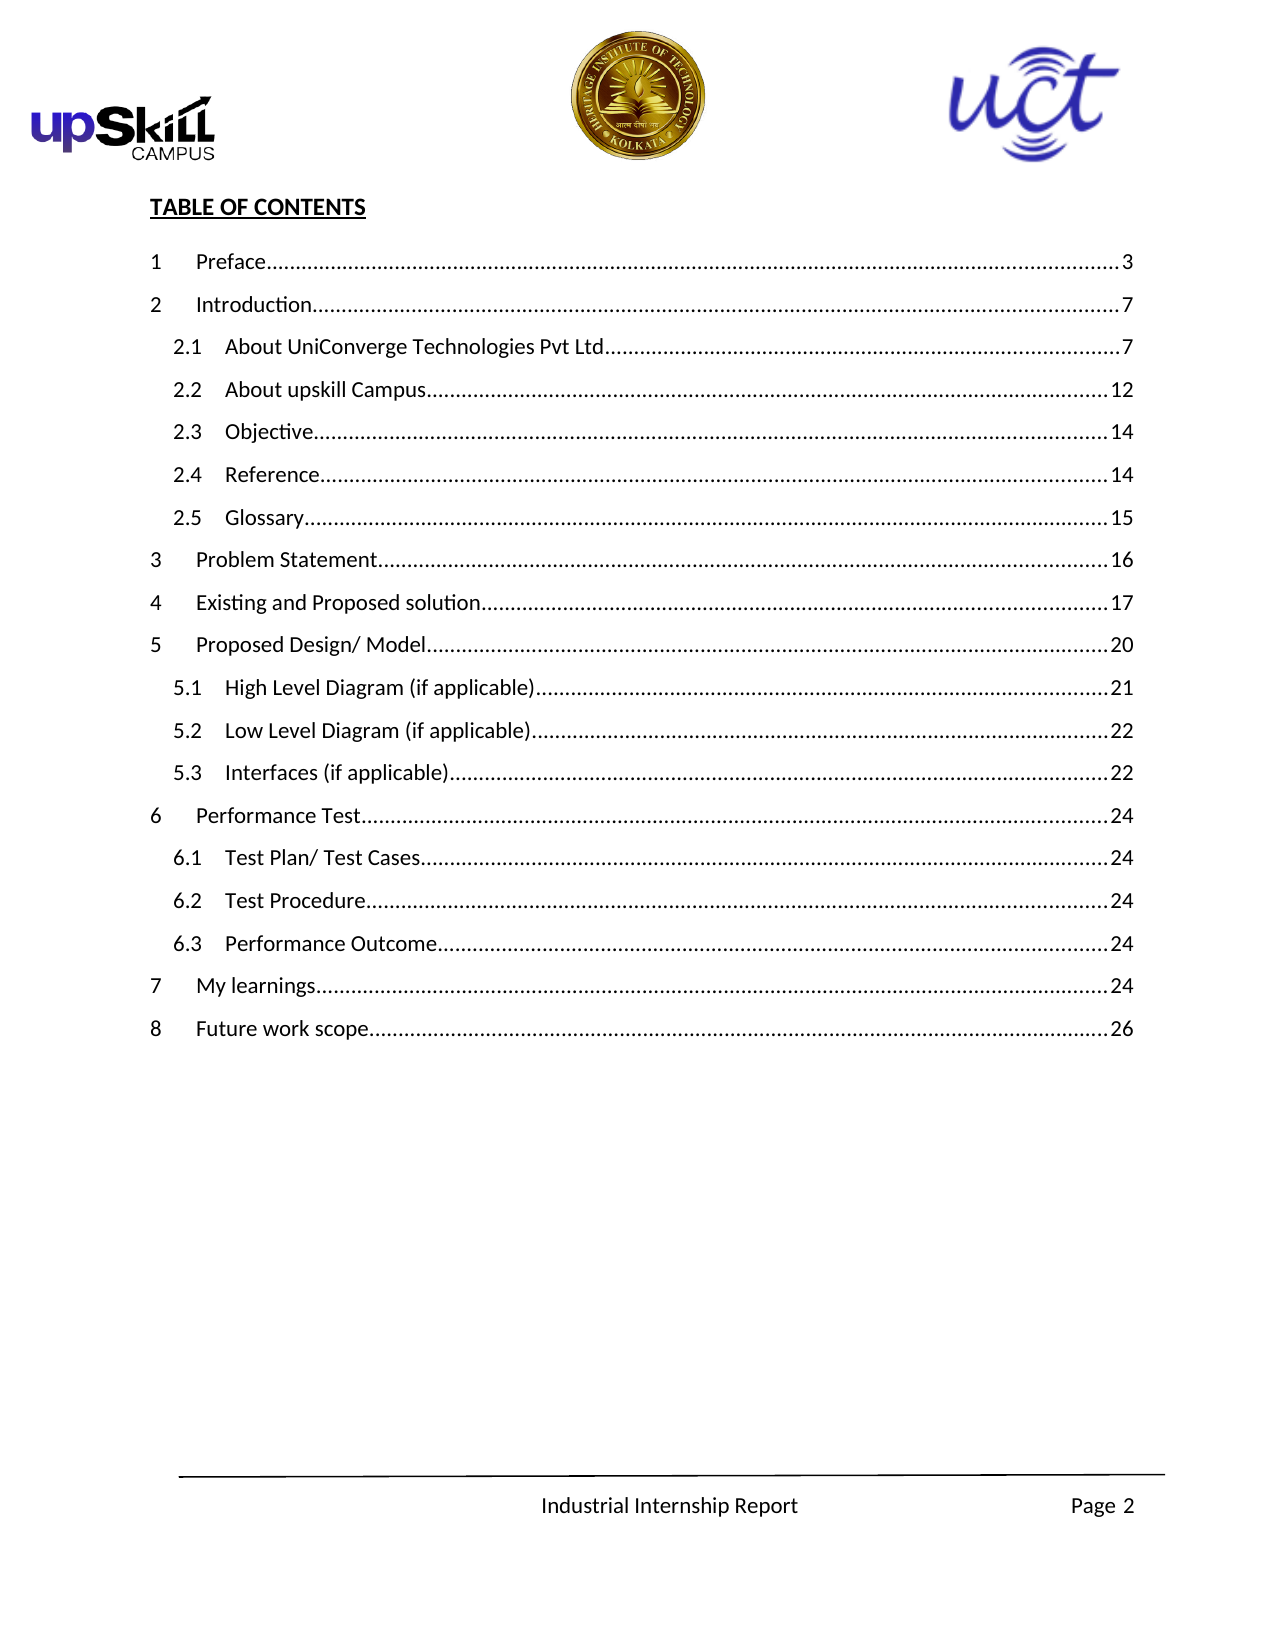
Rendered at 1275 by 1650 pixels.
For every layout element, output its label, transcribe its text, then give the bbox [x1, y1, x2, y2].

text 5 Proposed Design/ Model 20 [150, 631, 1134, 658]
text 2.1 About UniConverge Technologies Pvt Ltd 7 [173, 332, 1134, 360]
picture [0, 83, 246, 164]
text 6.1 Test Plan/ Test Cases 24 [173, 843, 1134, 872]
text 6.2 Test Procedure 24 [173, 886, 1134, 914]
text 3 Problem Statement 16 [150, 545, 1134, 573]
text 6 Performance Test 24 [150, 801, 1134, 829]
text 5.1 High Level Diagram (if applicable) 21 [173, 673, 1134, 701]
text 5.2 Low Level Diagram (if applicable) 22 [173, 716, 1134, 744]
picture [567, 28, 708, 164]
text 2.5 Glossary 15 [173, 503, 1134, 531]
text 2.3 Objective 14 [173, 417, 1134, 446]
text 7 My learnings 24 [150, 971, 1134, 999]
text 2.4 Reference 14 [173, 460, 1134, 488]
text 1 Preface 3 [150, 247, 1134, 275]
text 2 Introduction 7 [150, 290, 1134, 318]
text 5.3 Interfaces (if applicable) 22 [173, 758, 1134, 786]
text 2.2 About upskill Campus 12 [173, 375, 1134, 403]
text 6.3 Performance Outcome 24 [173, 929, 1134, 957]
text 8 Future work scope 26 [150, 1014, 1134, 1042]
text 4 Existing and Proposed solution 17 [150, 588, 1134, 616]
text TABLE OF CONTENTS [150, 191, 1134, 222]
picture [946, 38, 1125, 164]
